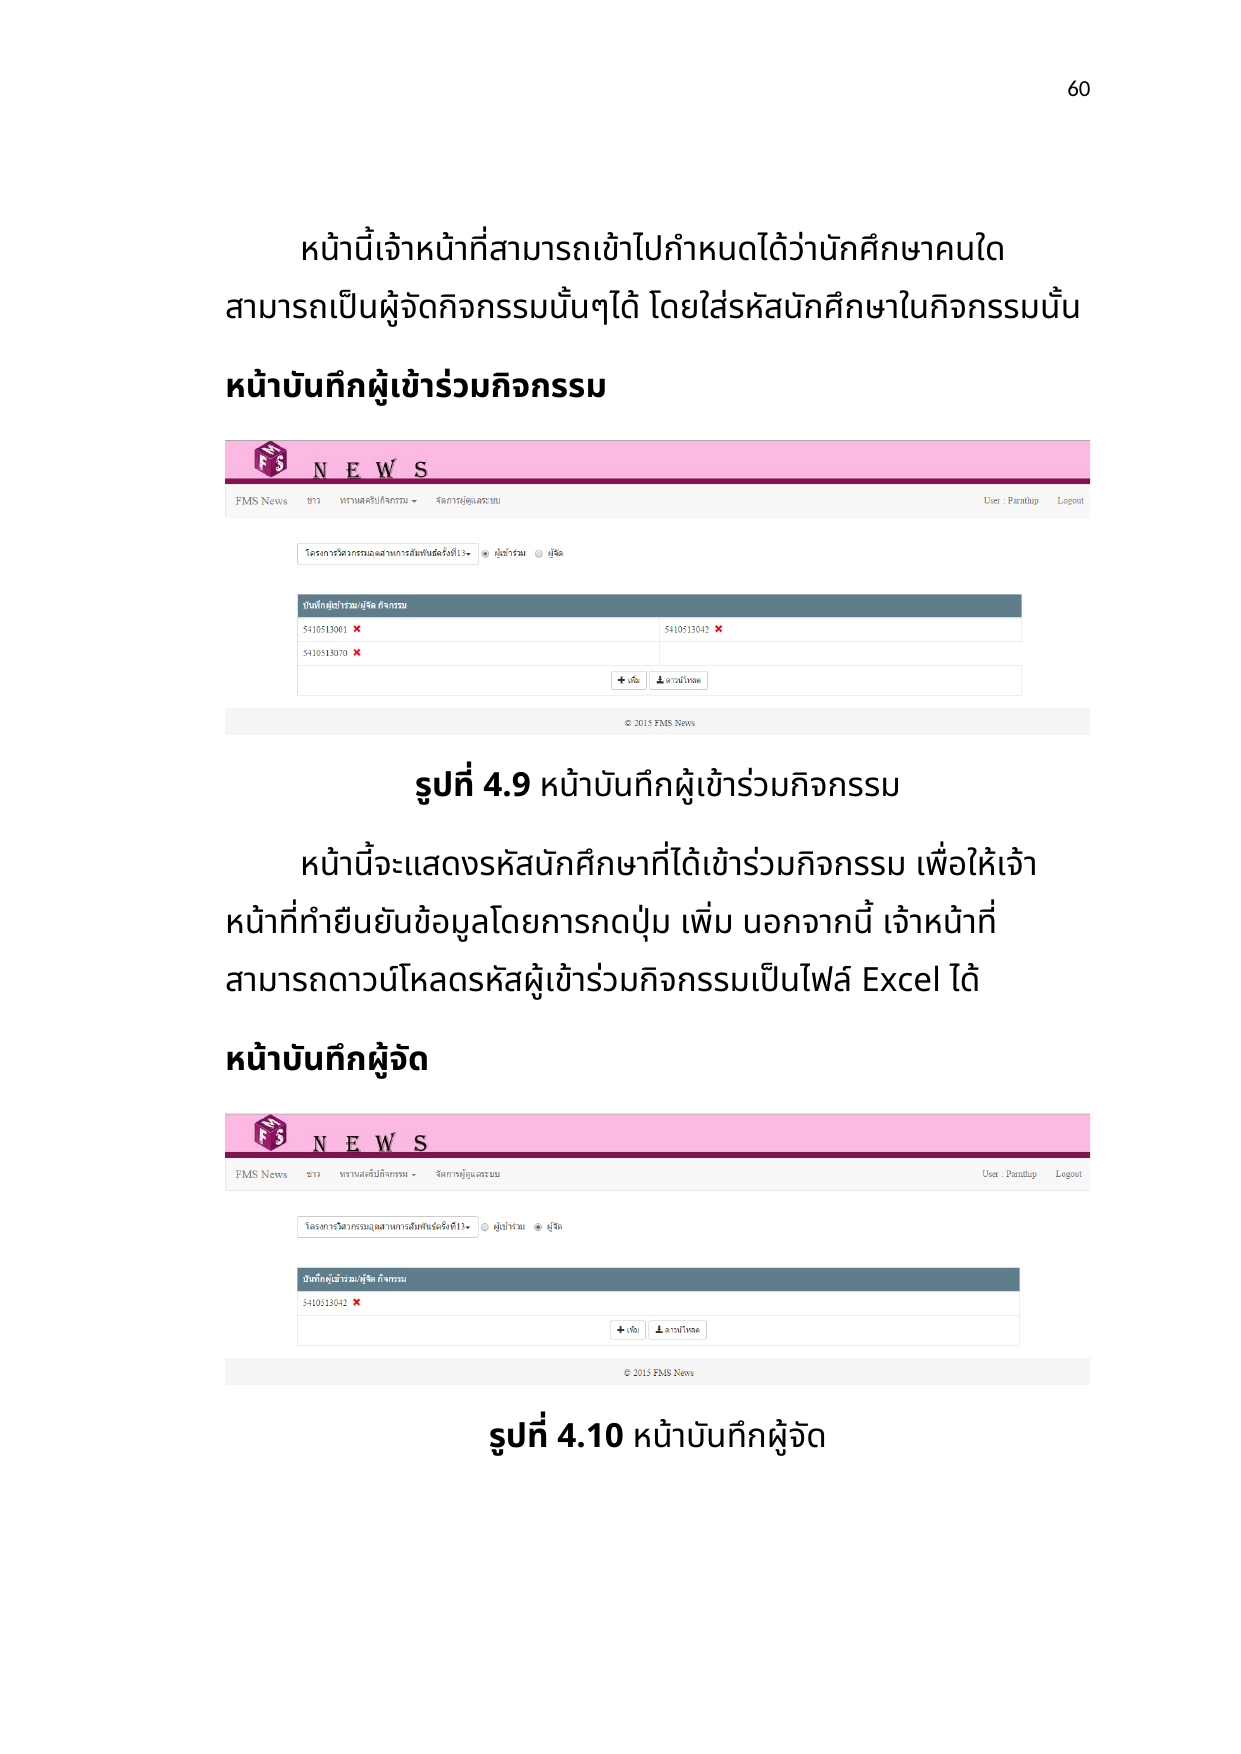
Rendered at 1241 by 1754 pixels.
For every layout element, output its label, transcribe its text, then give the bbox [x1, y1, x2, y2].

text หน้านี้เจ้าหน้าที่สามารถเข้าไปกำหนดได้ว่านักศึกษาคนใดสามารถเป็นผู้จัดกิจกรรมนั้นๆได้ โดยใส่รหัสนักศึกษาในกิจกรรมนั้น [225, 225, 1090, 333]
text หน้าบันทึกผู้เข้าร่วมกิจกรรม [225, 362, 1090, 412]
text หน้านี้จะแสดงรหัสนักศึกษาที่ได้เข้าร่วมกิจกรรม เพื่อให้เจ้าหน้าที่ทำยืนยันข้อมูลโดยการกดปุ่ม เพิ่ม นอกจากนี้ เจ้าหน้าที่สามารถดาวน์โหลดรหัสผู้เข้าร่วมกิจกรรมเป็นไฟล์ Excel ได้ [225, 840, 1090, 1006]
text หน้าบันทึกผู้จัด [225, 1034, 1090, 1085]
text รูปที่ 4.9 หน้าบันทึกผู้เข้าร่วมกิจกรรม [225, 761, 1090, 811]
picture [225, 1113, 1091, 1387]
picture [225, 440, 1091, 736]
text รูปที่ 4.10 หน้าบันทึกผู้จัด [225, 1411, 1090, 1462]
